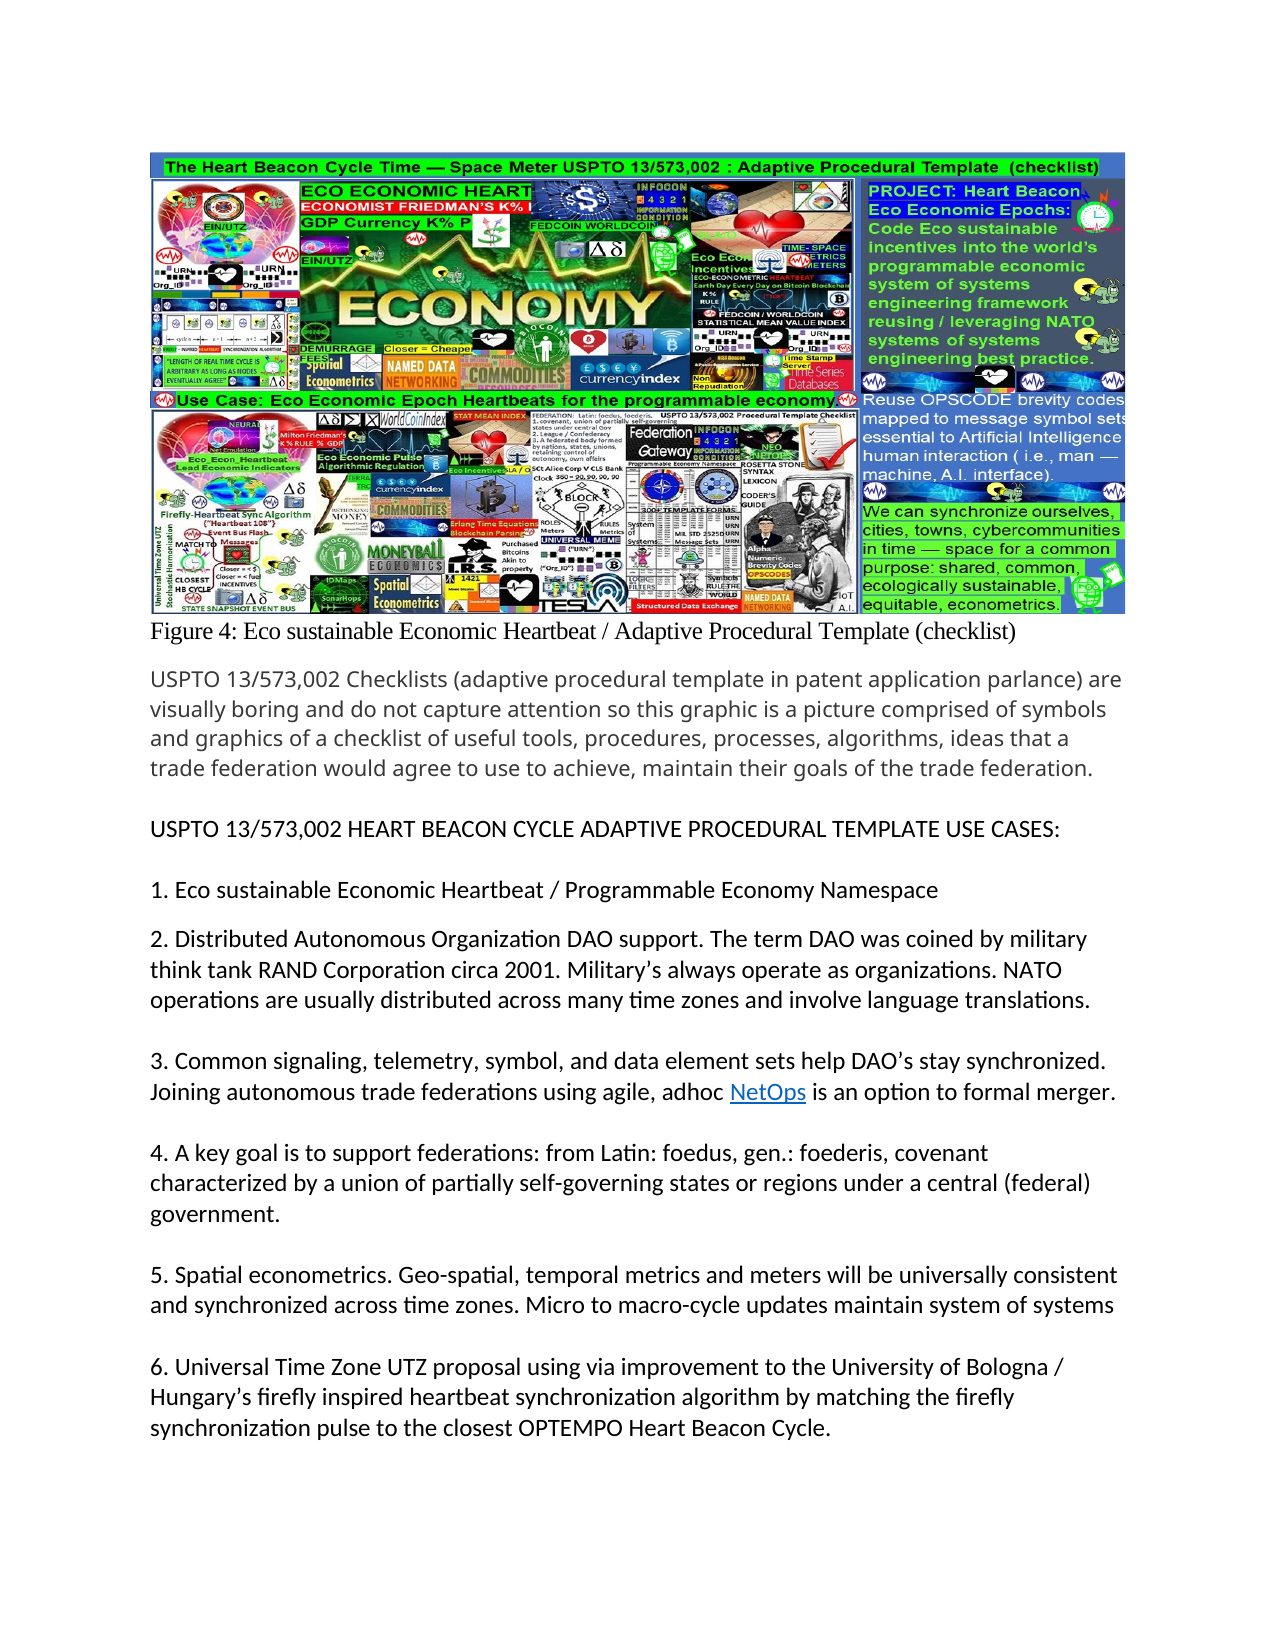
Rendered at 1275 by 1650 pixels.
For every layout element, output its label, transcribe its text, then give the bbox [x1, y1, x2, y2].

text 5. Spatial econometrics. Geo-spatial, temporal metrics and meters will be universally consistent and synchronized across time zones. Micro to macro-cycle updates maintain system of systems [150, 1259, 1125, 1320]
text 1. Eco sustainable Economic Heartbeat / Programmable Economy Namespace [150, 874, 1125, 904]
text Figure 4: Eco sustainable Economic Heartbeat / Adaptive Procedural Template (checklist) [150, 614, 1125, 645]
text USPTO 13/573,002 HEART BEACON CYCLE ADAPTIVE PROCEDURAL TEMPLATE USE CASES: [150, 813, 1125, 843]
picture [150, 150, 1125, 614]
text 3. Common signaling, telemetry, symbol, and data element sets help DAO’s stay synchronized. Joining autonomous trade federations using agile, adhoc NetOps is an option to formal merger. [150, 1045, 1125, 1106]
text 2. Distributed Autonomous Organization DAO support. The term DAO was coined by military think tank RAND Corporation circa 2001. Military’s always operate as organizations. NATO operations are usually distributed across many time zones and involve language translations. [150, 923, 1125, 1015]
text 6. Universal Time Zone UTZ proposal using via improvement to the University of Bologna / Hungary’s firefly inspired heartbeat synchronization algorithm by matching the firefly synchronization pulse to the closest OPTEMPO Heart Beacon Cycle. [150, 1351, 1125, 1442]
text USPTO 13/573,002 Checklists (adaptive procedural template in patent application parlance) are visually boring and do not capture attention so this graphic is a picture comprised of symbols and graphics of a checklist of useful tools, procedures, processes, algorithms, ideas that a trade federation would agree to use to achieve, maintain their goals of the trade federation. [150, 664, 1125, 783]
text 4. A key goal is to support federations: from Latin: foedus, gen.: foederis, covenant characterized by a union of partially self-governing states or regions under a central (federal) government. [150, 1137, 1125, 1228]
